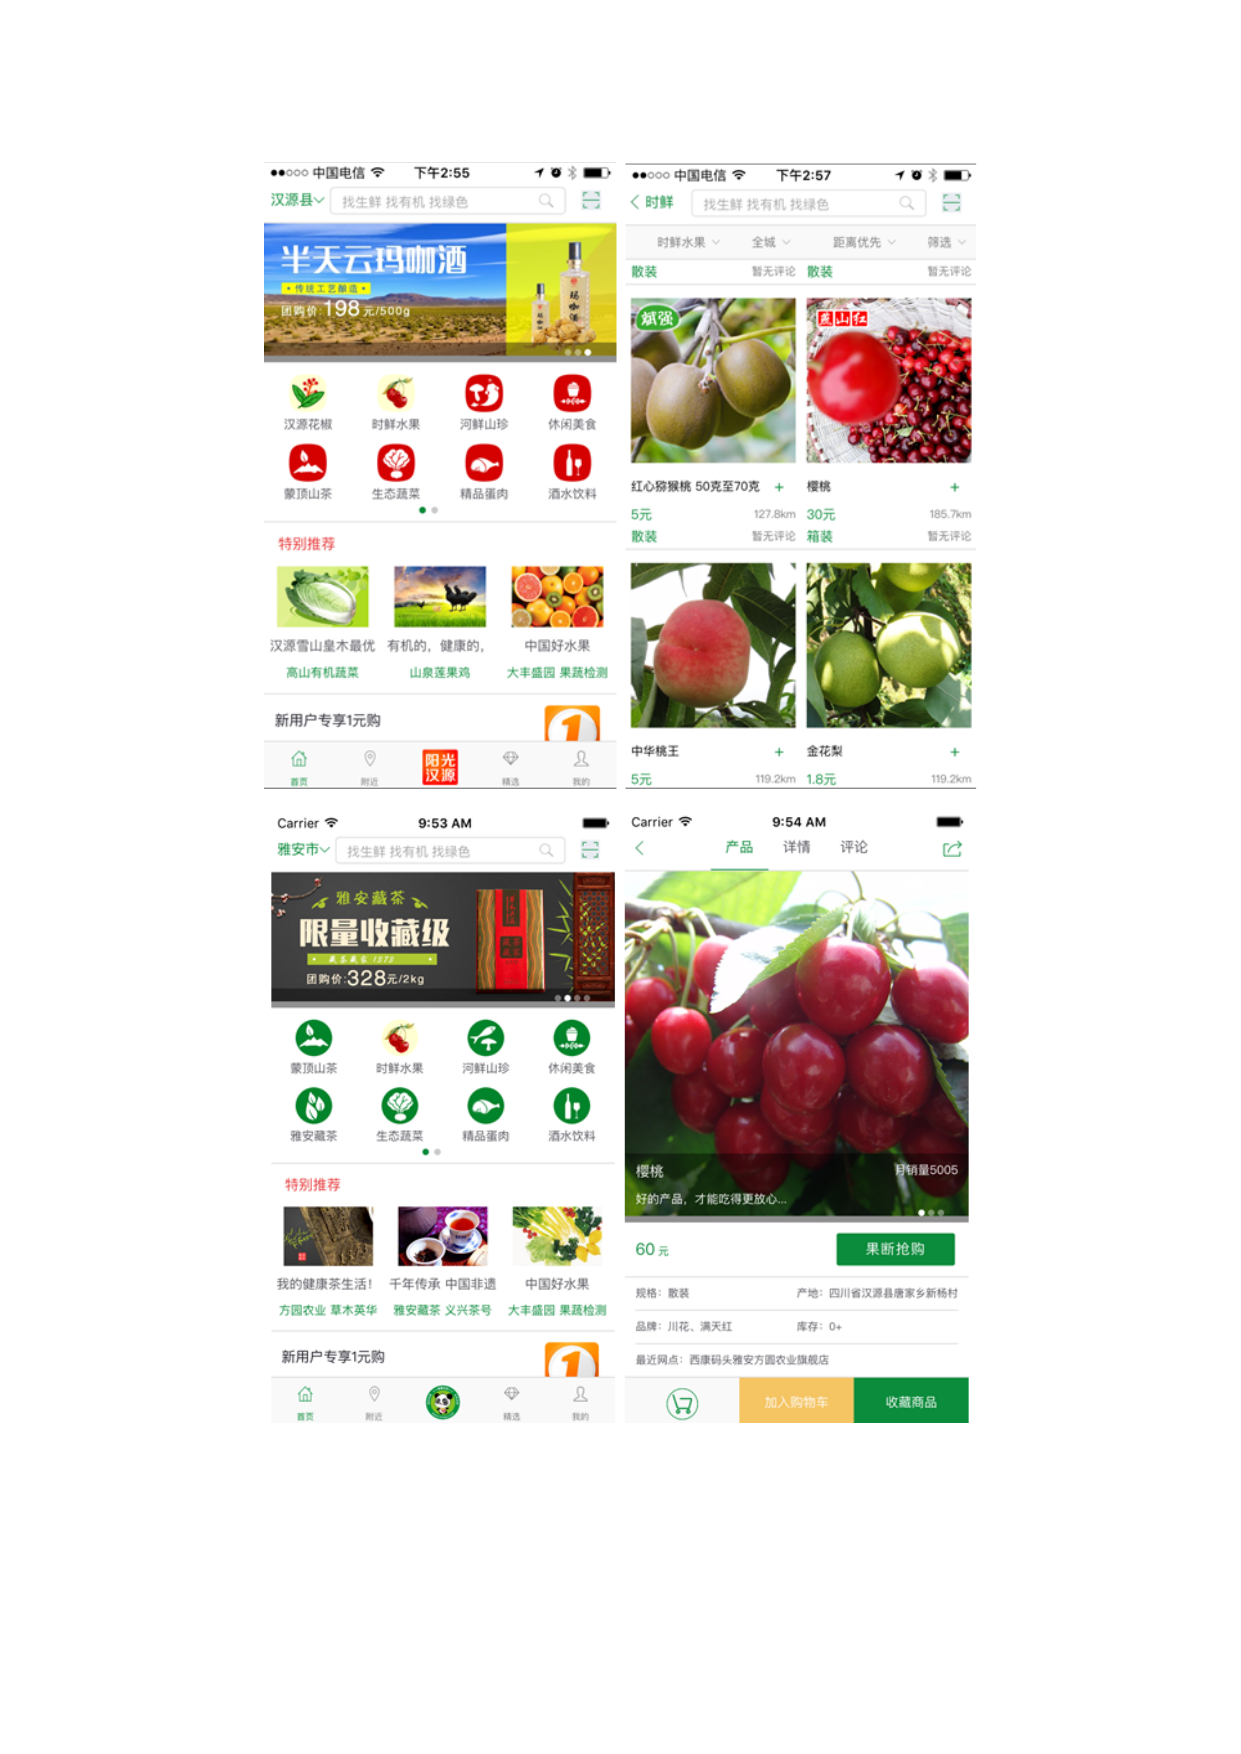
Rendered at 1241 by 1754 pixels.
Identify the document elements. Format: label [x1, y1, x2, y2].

picture [264, 162, 977, 789]
picture [271, 812, 969, 1423]
